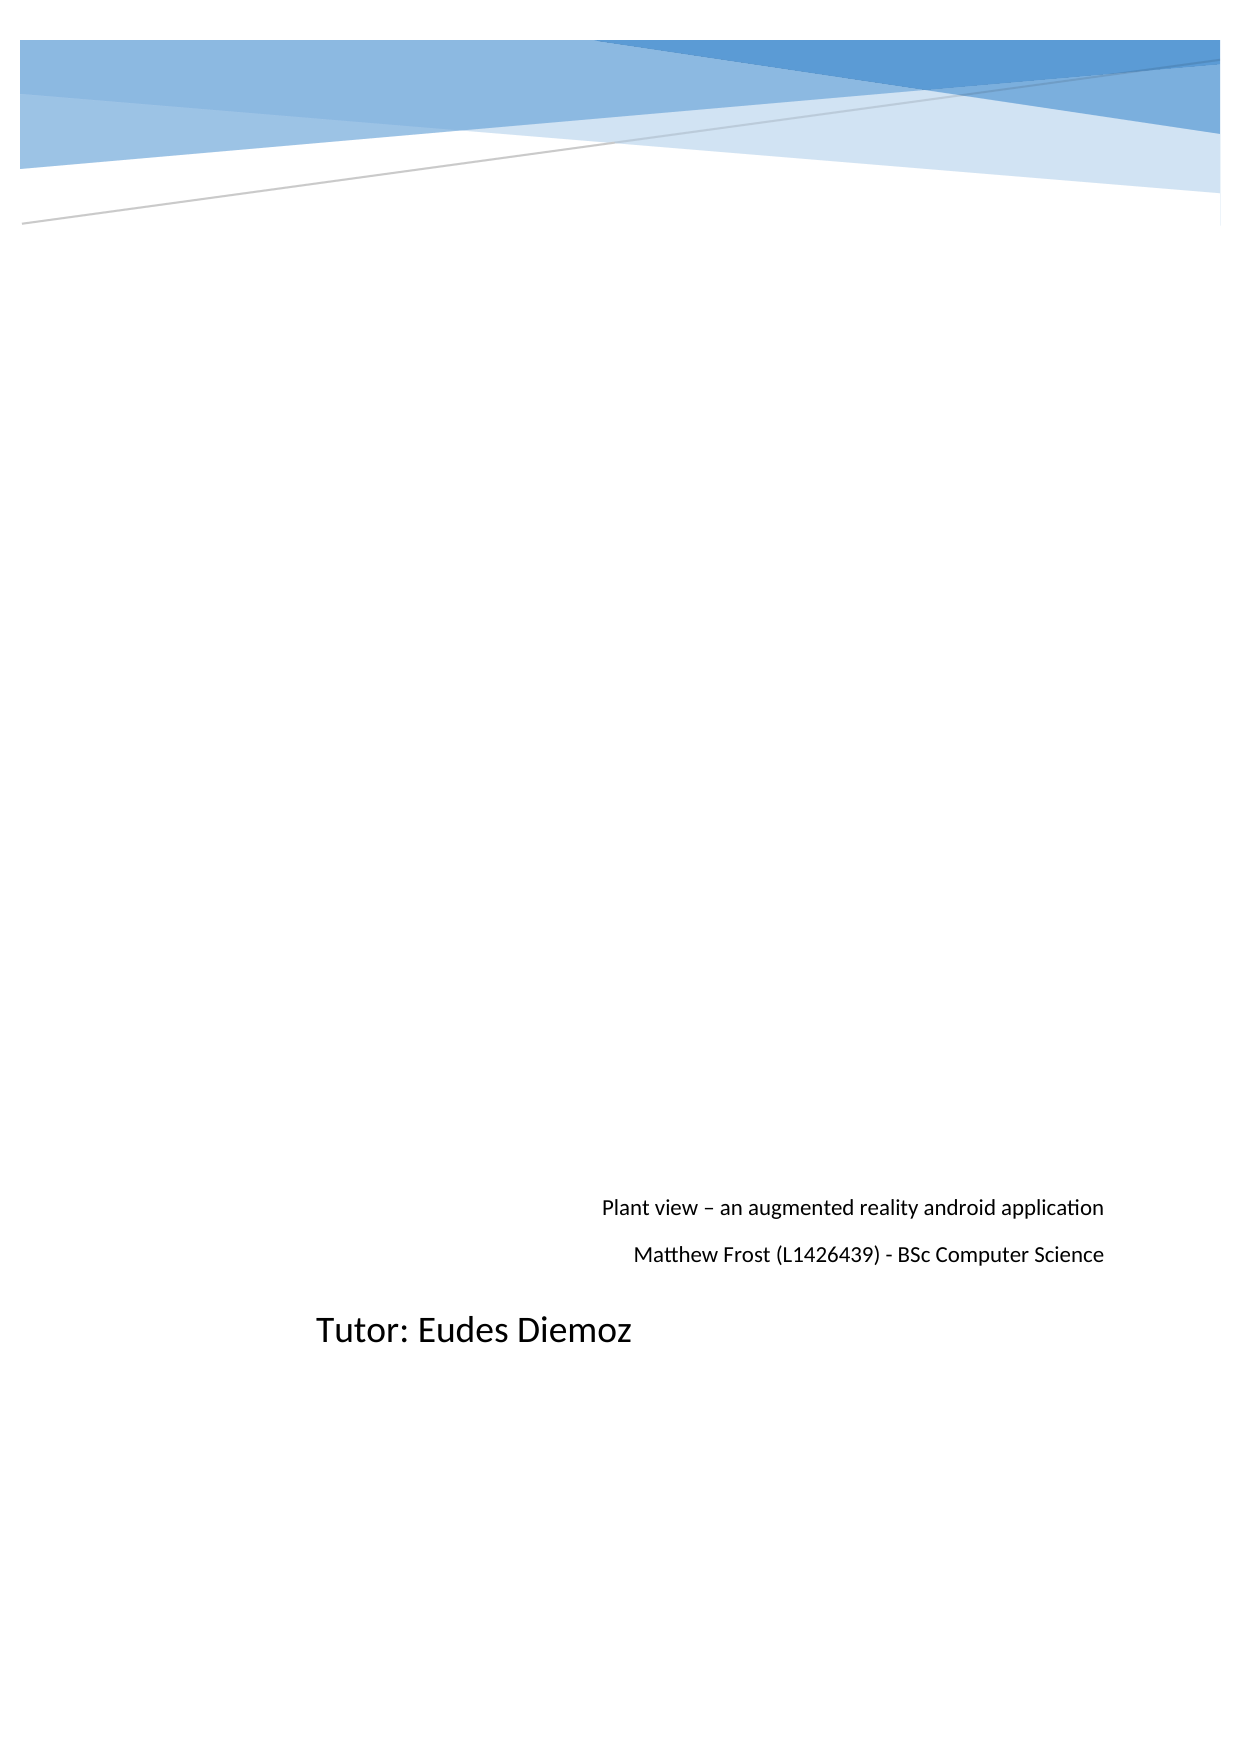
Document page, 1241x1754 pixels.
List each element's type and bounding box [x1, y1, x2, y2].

picture [20, 40, 1221, 240]
